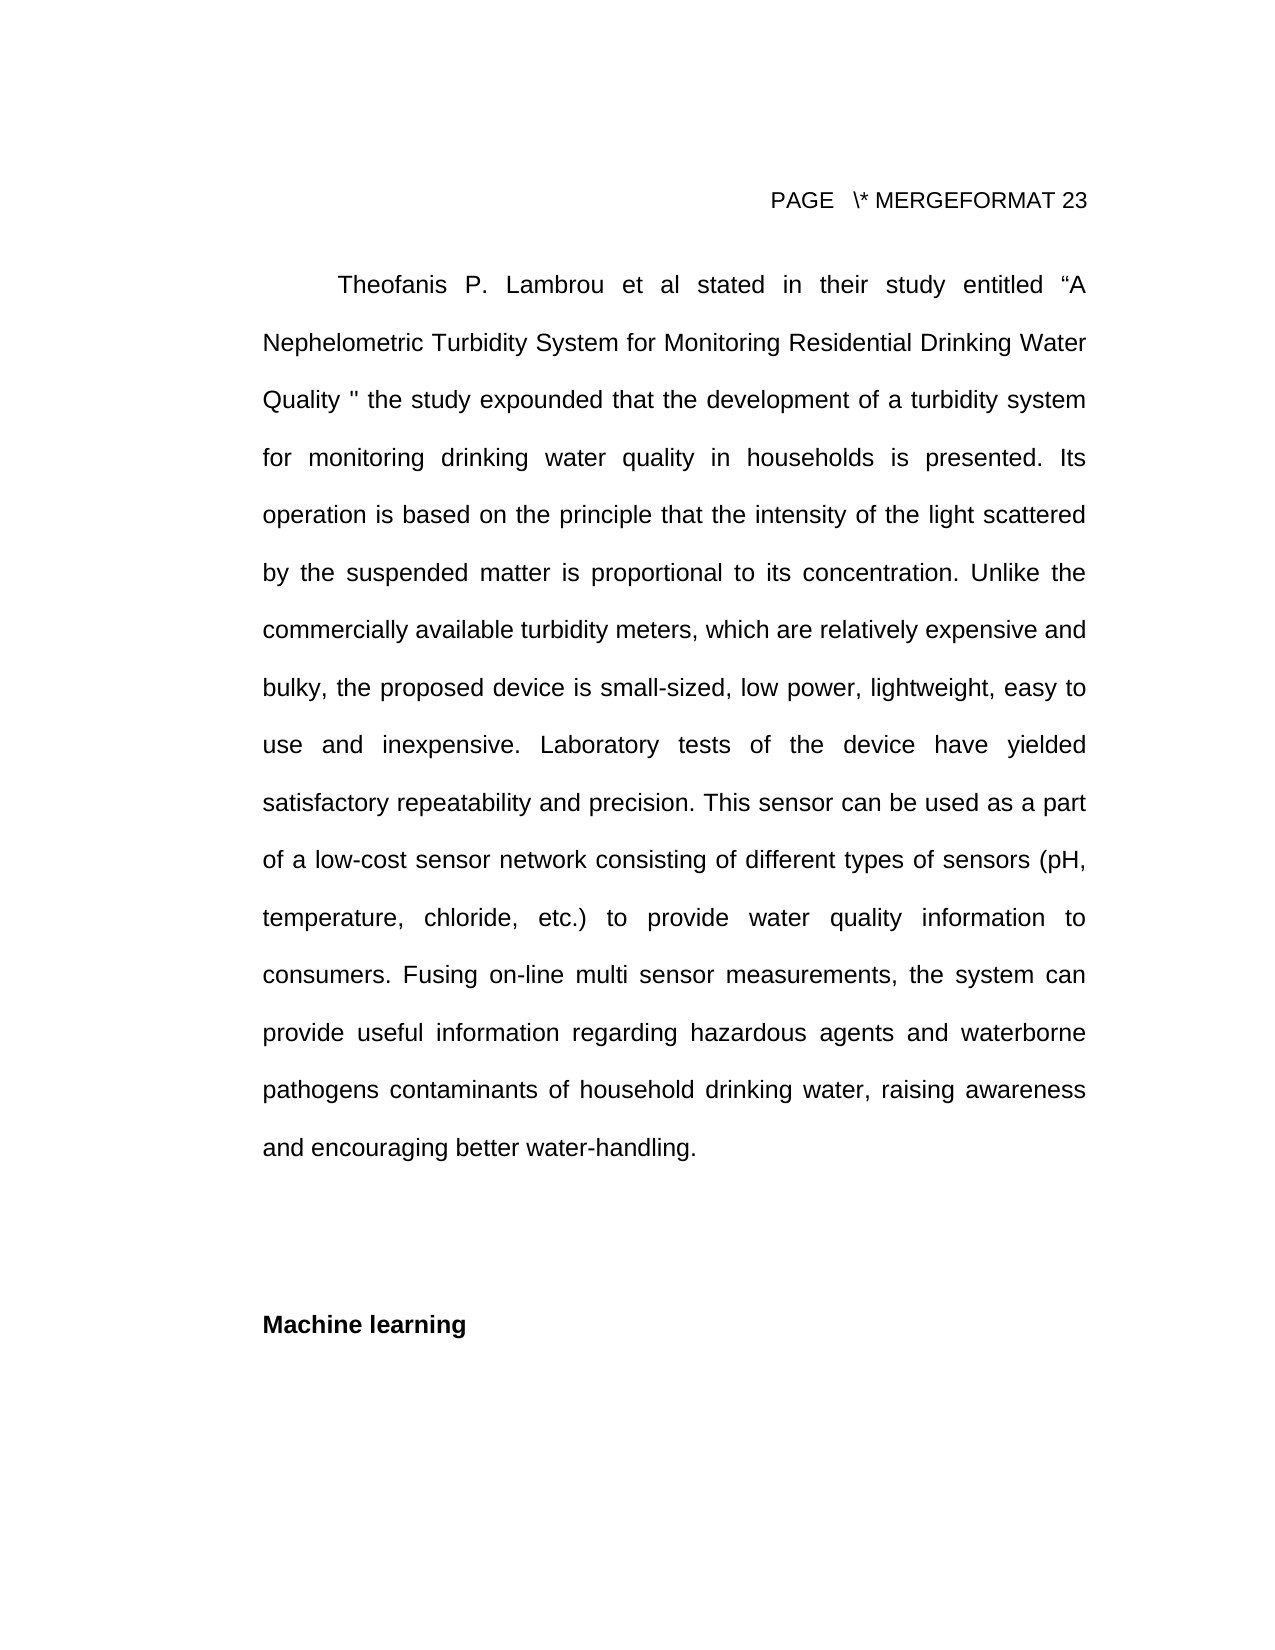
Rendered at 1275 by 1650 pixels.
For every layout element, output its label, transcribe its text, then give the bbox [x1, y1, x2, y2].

text Theofanis P. Lambrou et al stated in their study entitled “A Nephelometric Turbidity System for Monitoring Residential Drinking Water Quality '' the study expounded that the development of a turbidity system for monitoring drinking water quality in households is presented. Its operation is based on the principle that the intensity of the light scattered by the suspended matter is proportional to its concentration. Unlike the commercially available turbidity meters, which are relatively expensive and bulky, the proposed device is small-sized, low power, lightweight, easy to use and inexpensive. Laboratory tests of the device have yielded satisfactory repeatability and precision. This sensor can be used as a part of a low-cost sensor network consisting of different types of sensors (pH, temperature, chloride, etc.) to provide water quality information to consumers. Fusing on-line multi sensor measurements, the system can provide useful information regarding hazardous agents and waterborne pathogens contaminants of household drinking water, raising awareness and encouraging better water-handling. [262, 270, 1087, 1161]
text Machine learning [262, 1310, 1087, 1339]
